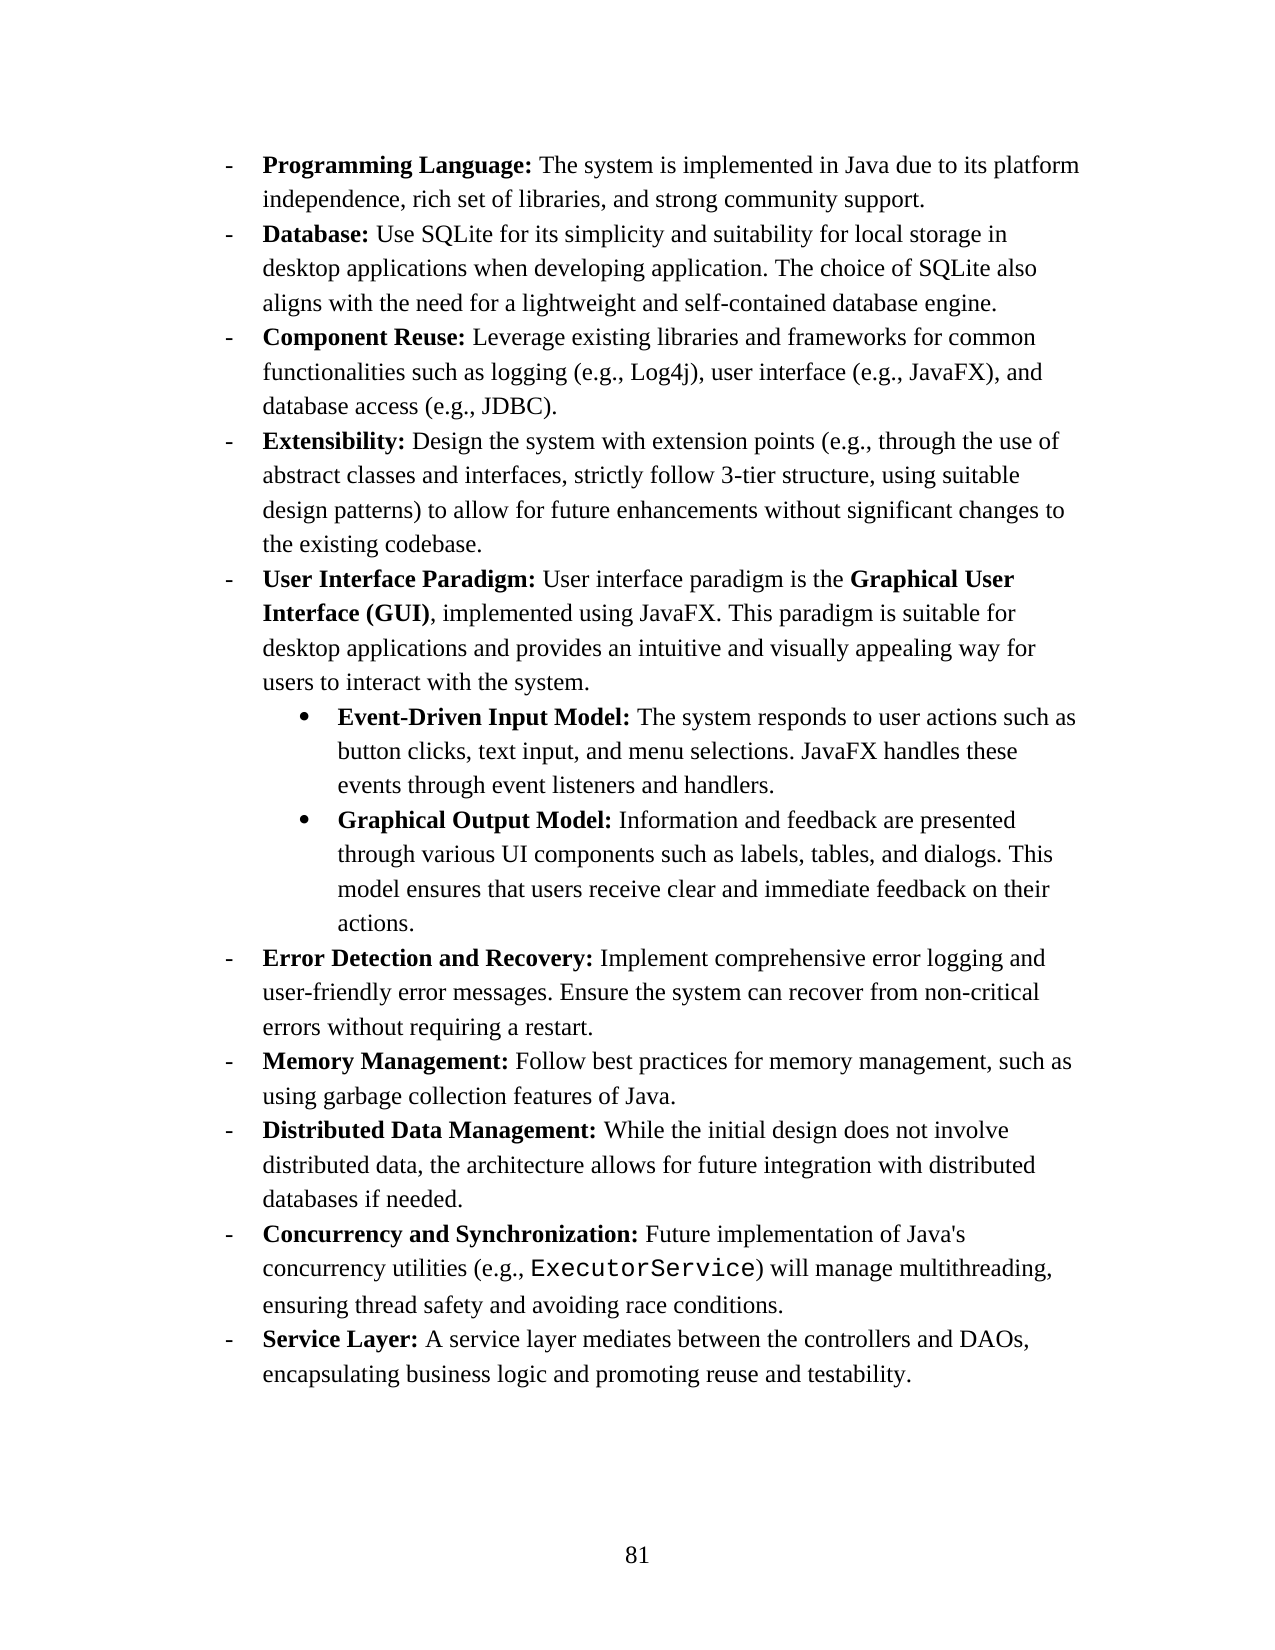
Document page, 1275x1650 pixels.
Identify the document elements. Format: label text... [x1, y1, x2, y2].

list Event-Driven Input Model: The system responds to user actions such as button clicks, text input, and menu selections. JavaFX handles these events through event listeners and handlers. [300, 702, 1087, 799]
list User Interface Paradigm: User interface paradigm is the Graphical User Interface (GUI), implemented using JavaFX. This paradigm is suitable for desktop applications and provides an intuitive and visually appealing way for users to interact with the system. [225, 564, 1087, 696]
list Programming Language: The system is implemented in Java due to its platform independence, rich set of libraries, and strong community support. [225, 150, 1087, 213]
list Concurrency and Synchronization: Future implementation of Java's concurrency utilities (e.g., ExecutorService) will manage multithreading, ensuring thread safety and avoiding race conditions. [225, 1219, 1087, 1319]
list Memory Management: Follow best practices for memory management, such as using garbage collection features of Java. [225, 1046, 1087, 1110]
list Error Detection and Recovery: Implement comprehensive error logging and user-friendly error messages. Ensure the system can recover from non-critical errors without requiring a restart. [225, 943, 1087, 1041]
list Service Layer: A service layer mediates between the controllers and DAOs, encapsulating business logic and promoting reuse and testability. [225, 1324, 1087, 1388]
list Distributed Data Management: While the initial design does not involve distributed data, the architecture allows for future integration with distributed databases if needed. [225, 1115, 1087, 1213]
list Graphical Output Model: Information and feedback are presented through various UI components such as labels, tables, and dialogs. This model ensures that users receive clear and immediate feedback on their actions. [300, 805, 1087, 937]
list Database: Use SQLite for its simplicity and suitability for local storage in desktop applications when developing application. The choice of SQLite also aligns with the need for a lightweight and self-contained database engine. [225, 219, 1087, 317]
list Extensibility: Design the system with extension points (e.g., through the use of abstract classes and interfaces, strictly follow 3-tier structure, using suitable design patterns) to allow for future enhancements without significant changes to the existing codebase. [225, 426, 1087, 558]
list Component Reuse: Leverage existing libraries and frameworks for common functionalities such as logging (e.g., Log4j), user interface (e.g., JavaFX), and database access (e.g., JDBC). [225, 322, 1087, 420]
